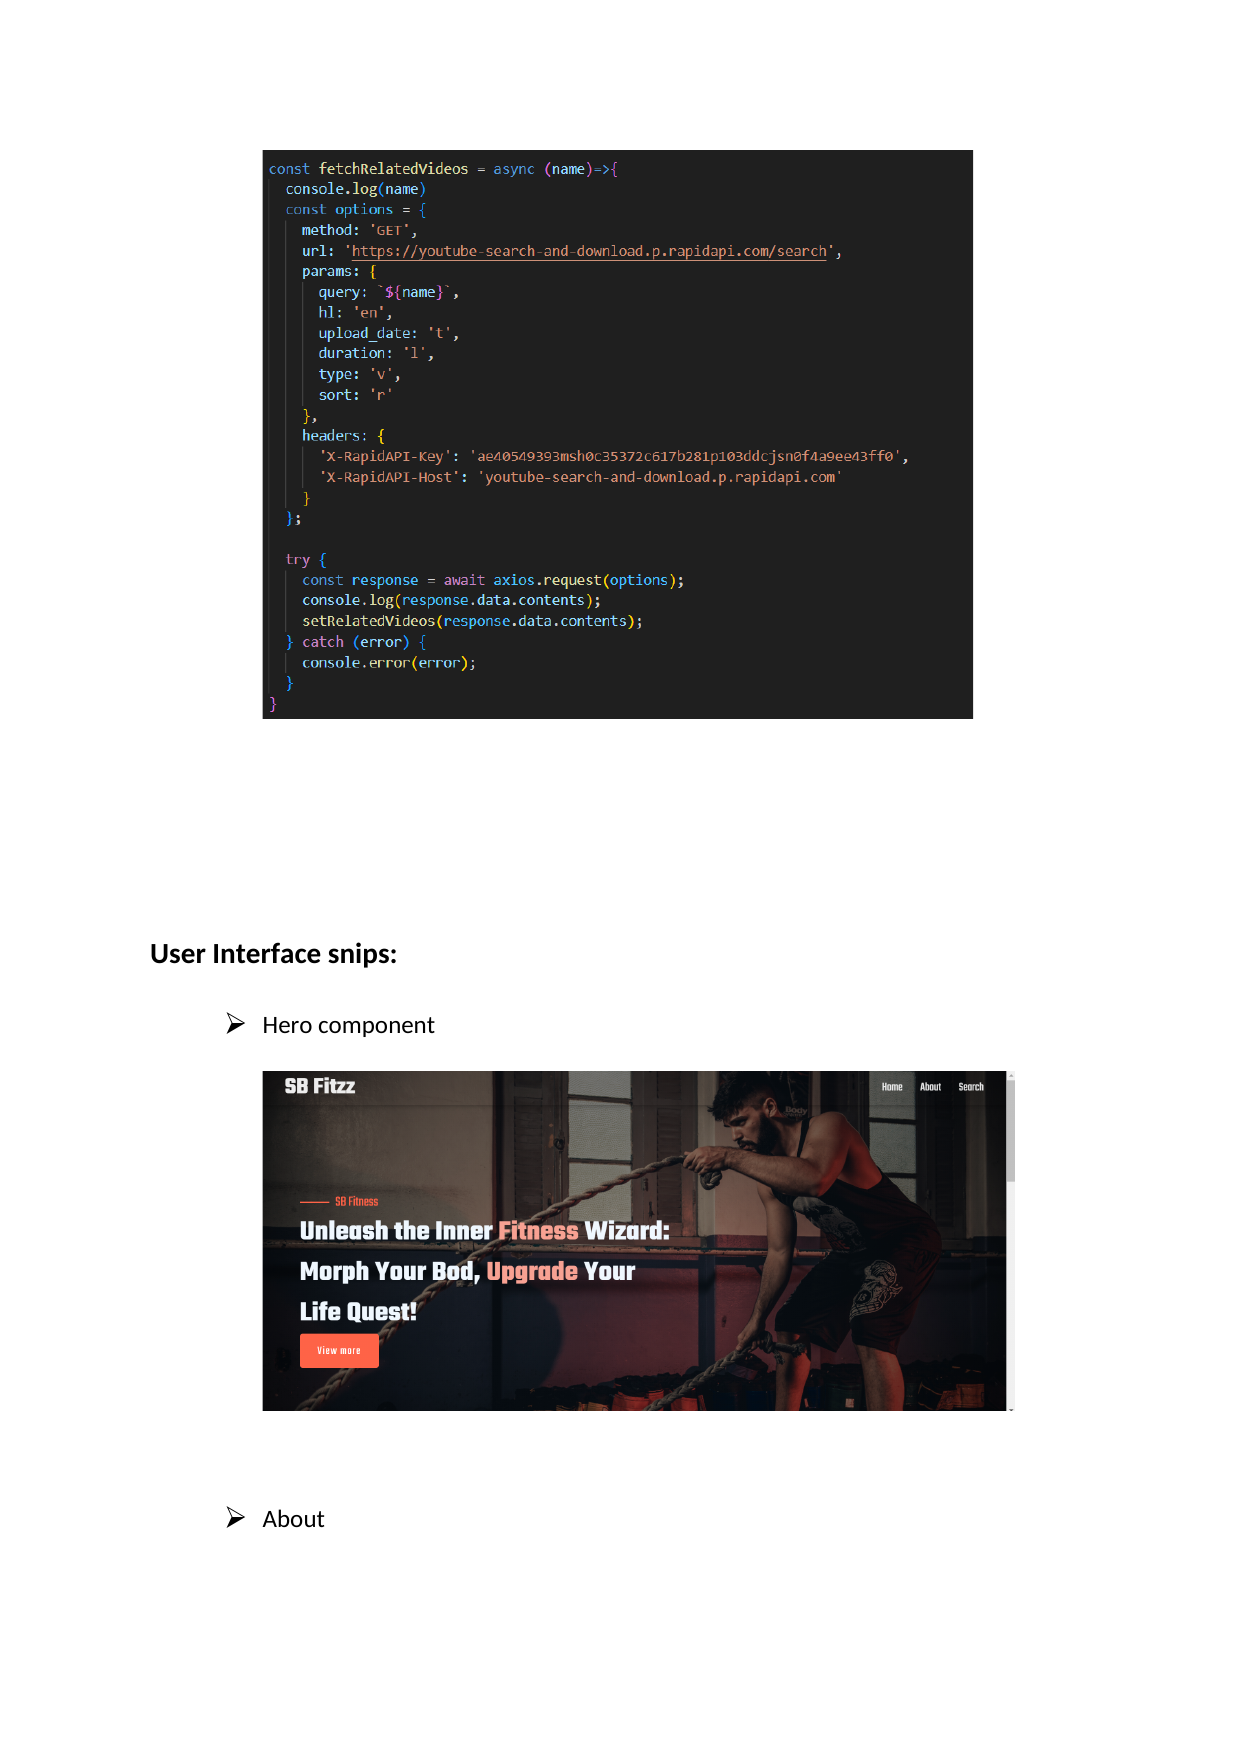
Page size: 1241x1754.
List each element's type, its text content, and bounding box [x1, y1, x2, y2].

text User Interface snips: [150, 935, 1090, 971]
picture [262, 150, 974, 719]
list Hero component [225, 990, 1090, 1050]
picture [262, 1071, 1015, 1411]
list About [225, 1484, 1090, 1544]
